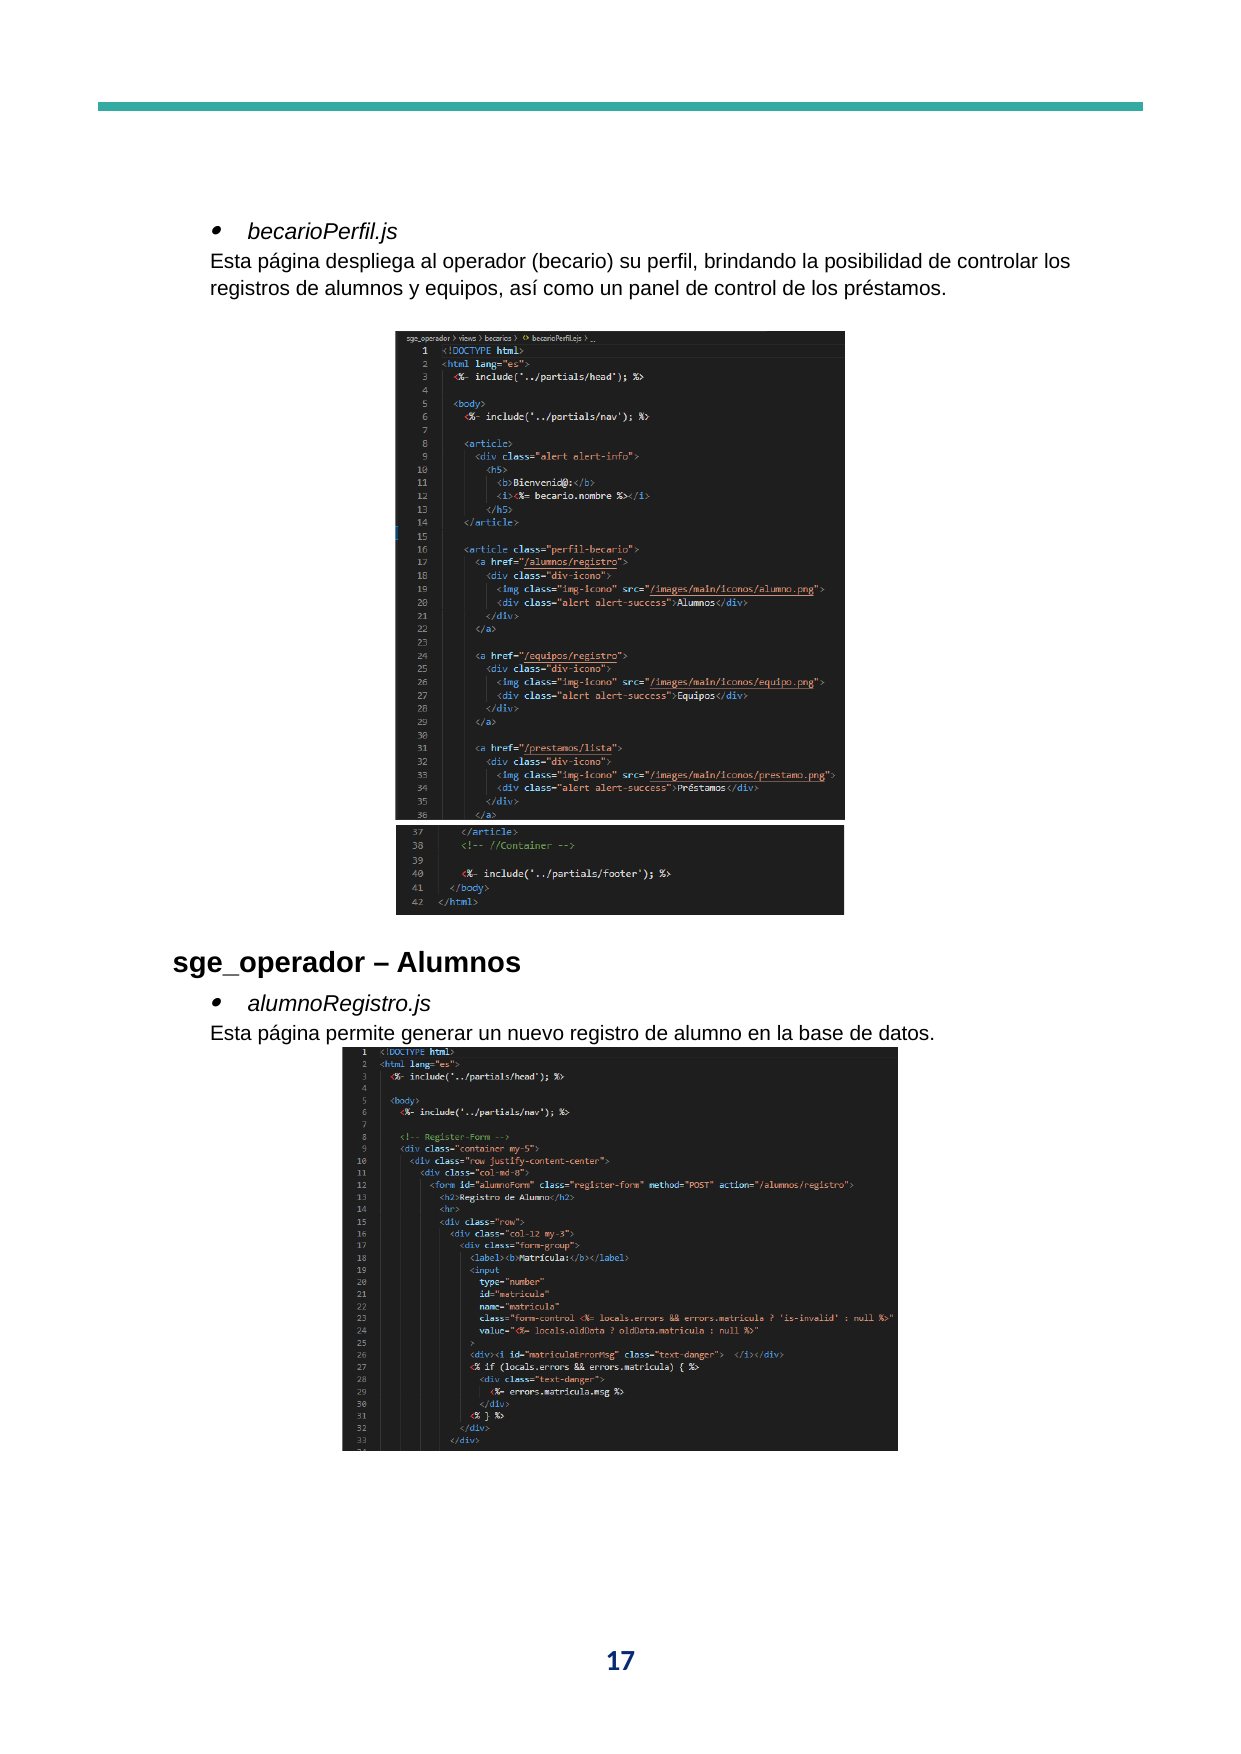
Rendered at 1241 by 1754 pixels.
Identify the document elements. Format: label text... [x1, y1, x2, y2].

picture [342, 1047, 898, 1451]
picture [396, 825, 845, 915]
list becarioPerfil.js [210, 218, 1143, 245]
picture [395, 331, 845, 820]
text Esta página despliega al operador (becario) su perfil, brindando la posibilidad de controlar los registros de alumnos y equipos, así como un panel de control de los préstamos. [210, 249, 1143, 300]
text Esta página permite generar un nuevo registro de alumno en la base de datos. [210, 1020, 1143, 1044]
list alumnoRegistro.js [210, 989, 1143, 1016]
subtitle sge_operador – Alumnos [97, 945, 1143, 978]
